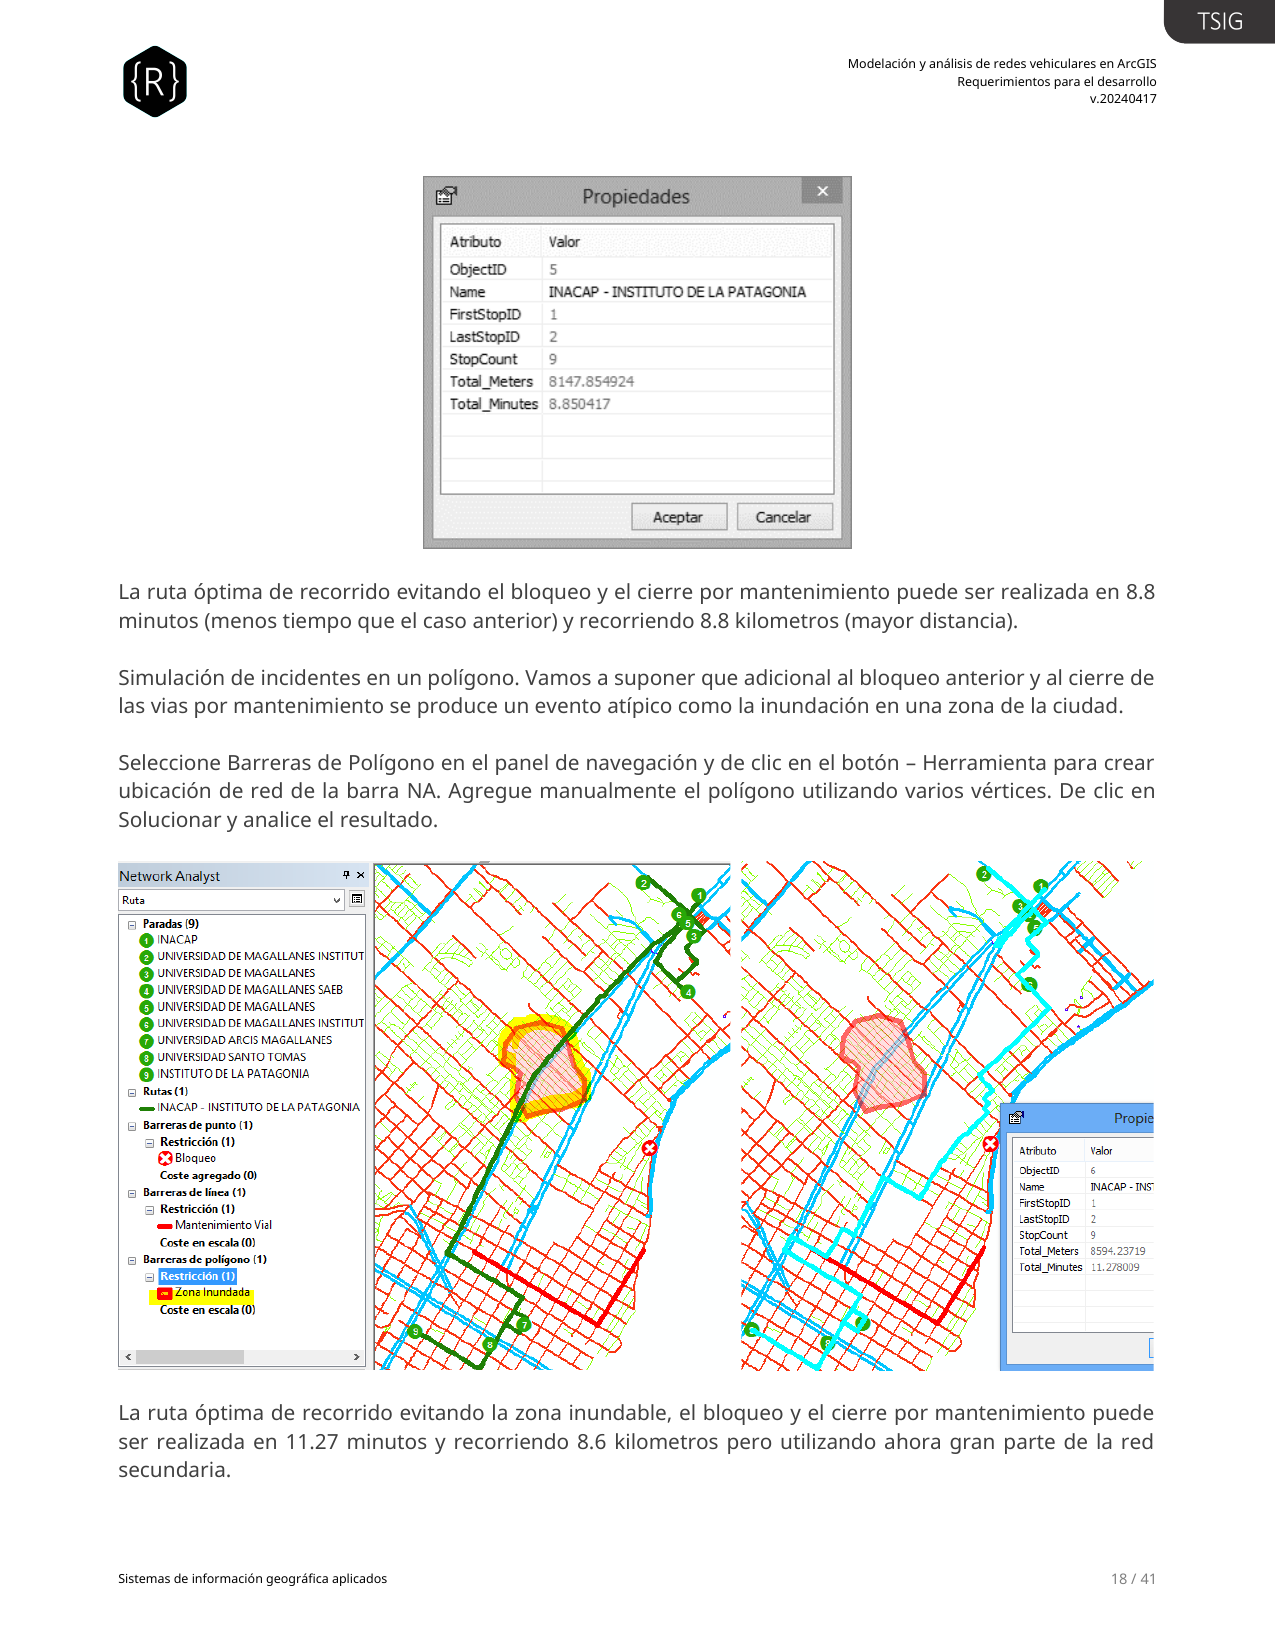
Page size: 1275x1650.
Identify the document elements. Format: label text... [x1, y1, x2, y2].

text Simulación de incidentes en un polígono. Vamos a suponer que adicional al bloqueo anterior y al cierre de las vias por mantenimiento se produce un evento atípico como la inundación en una zona de la ciudad. [118, 663, 1157, 719]
picture [741, 861, 1154, 1371]
picture [722, 913, 731, 929]
picture [741, 885, 766, 935]
picture [1065, 861, 1075, 872]
picture [741, 1288, 755, 1323]
picture [1163, 0, 1275, 44]
picture [741, 861, 804, 903]
text La ruta óptima de recorrido evitando la zona inundable, el bloqueo y el cierre por mantenimiento puede ser realizada en 11.27 minutos y recorriendo 8.6 kilometros pero utilizando ahora gran parte de la red secundaria. [118, 1398, 1157, 1484]
picture [118, 861, 731, 1370]
picture [118, 44, 192, 119]
picture [423, 176, 852, 549]
picture [723, 872, 731, 881]
text La ruta óptima de recorrido evitando el bloqueo y el cierre por mantenimiento puede ser realizada en 8.8 minutos (menos tiempo que el caso anterior) y recorriendo 8.8 kilometros (mayor distancia). [118, 577, 1157, 634]
picture [705, 881, 731, 916]
picture [1048, 861, 1154, 990]
text Seleccione Barreras de Polígono en el panel de navegación y de clic en el botón – Herramienta para crear ubicación de red de la barra NA. Agregue manualmente el polígono utilizando varios vértices. De clic en Solucionar y analice el resultado. [118, 748, 1157, 833]
picture [741, 1212, 772, 1288]
